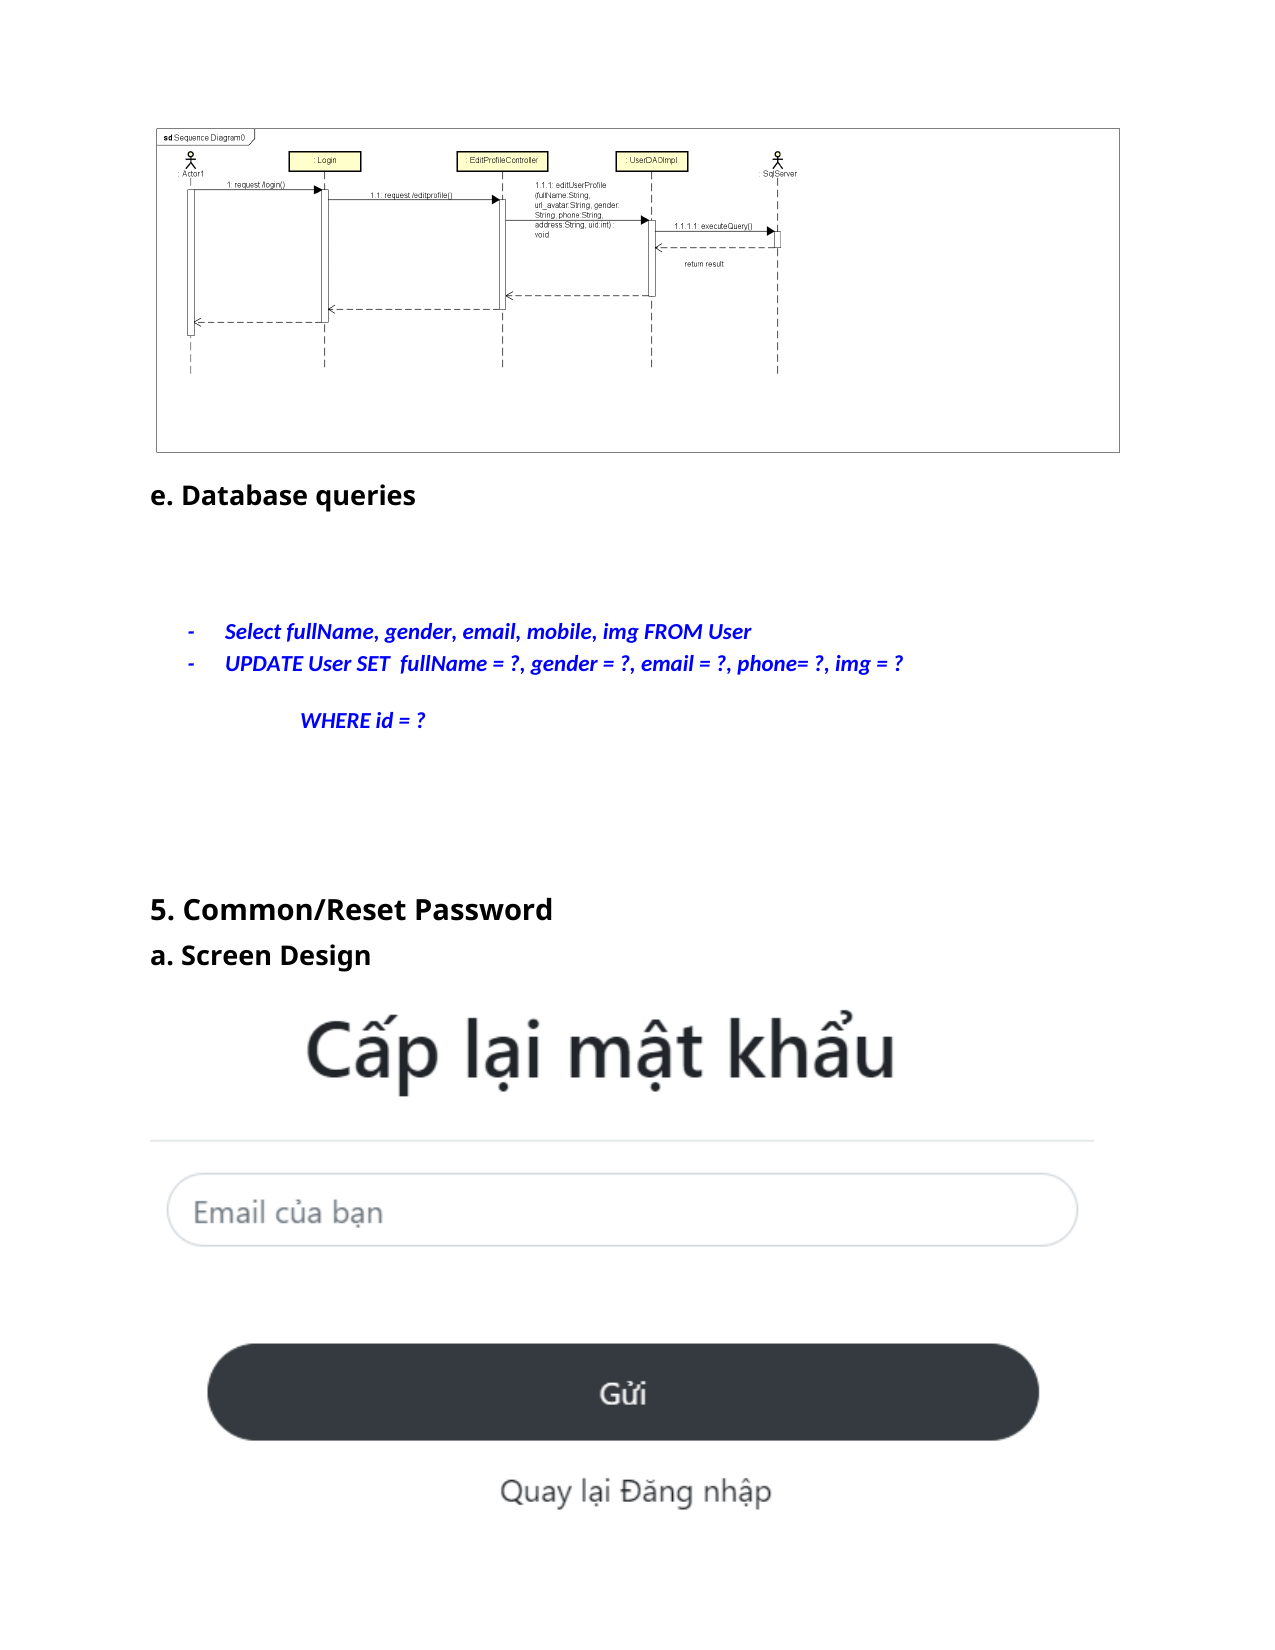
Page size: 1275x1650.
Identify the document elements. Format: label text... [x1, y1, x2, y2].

subtitle e. Database queries [150, 477, 1125, 513]
subtitle a. Screen Design [150, 936, 1125, 973]
list UPDATE User SET fullName = ?, gender = ?, email = ?, phone= ?, img = ? [187, 649, 1125, 677]
picture [150, 976, 1094, 1527]
subtitle 5. Common/Reset Password [150, 889, 1125, 929]
list Select fullName, gender, email, mobile, img FROM User [187, 617, 1125, 645]
picture [150, 122, 1125, 458]
text WHERE id = ? [300, 706, 1125, 734]
